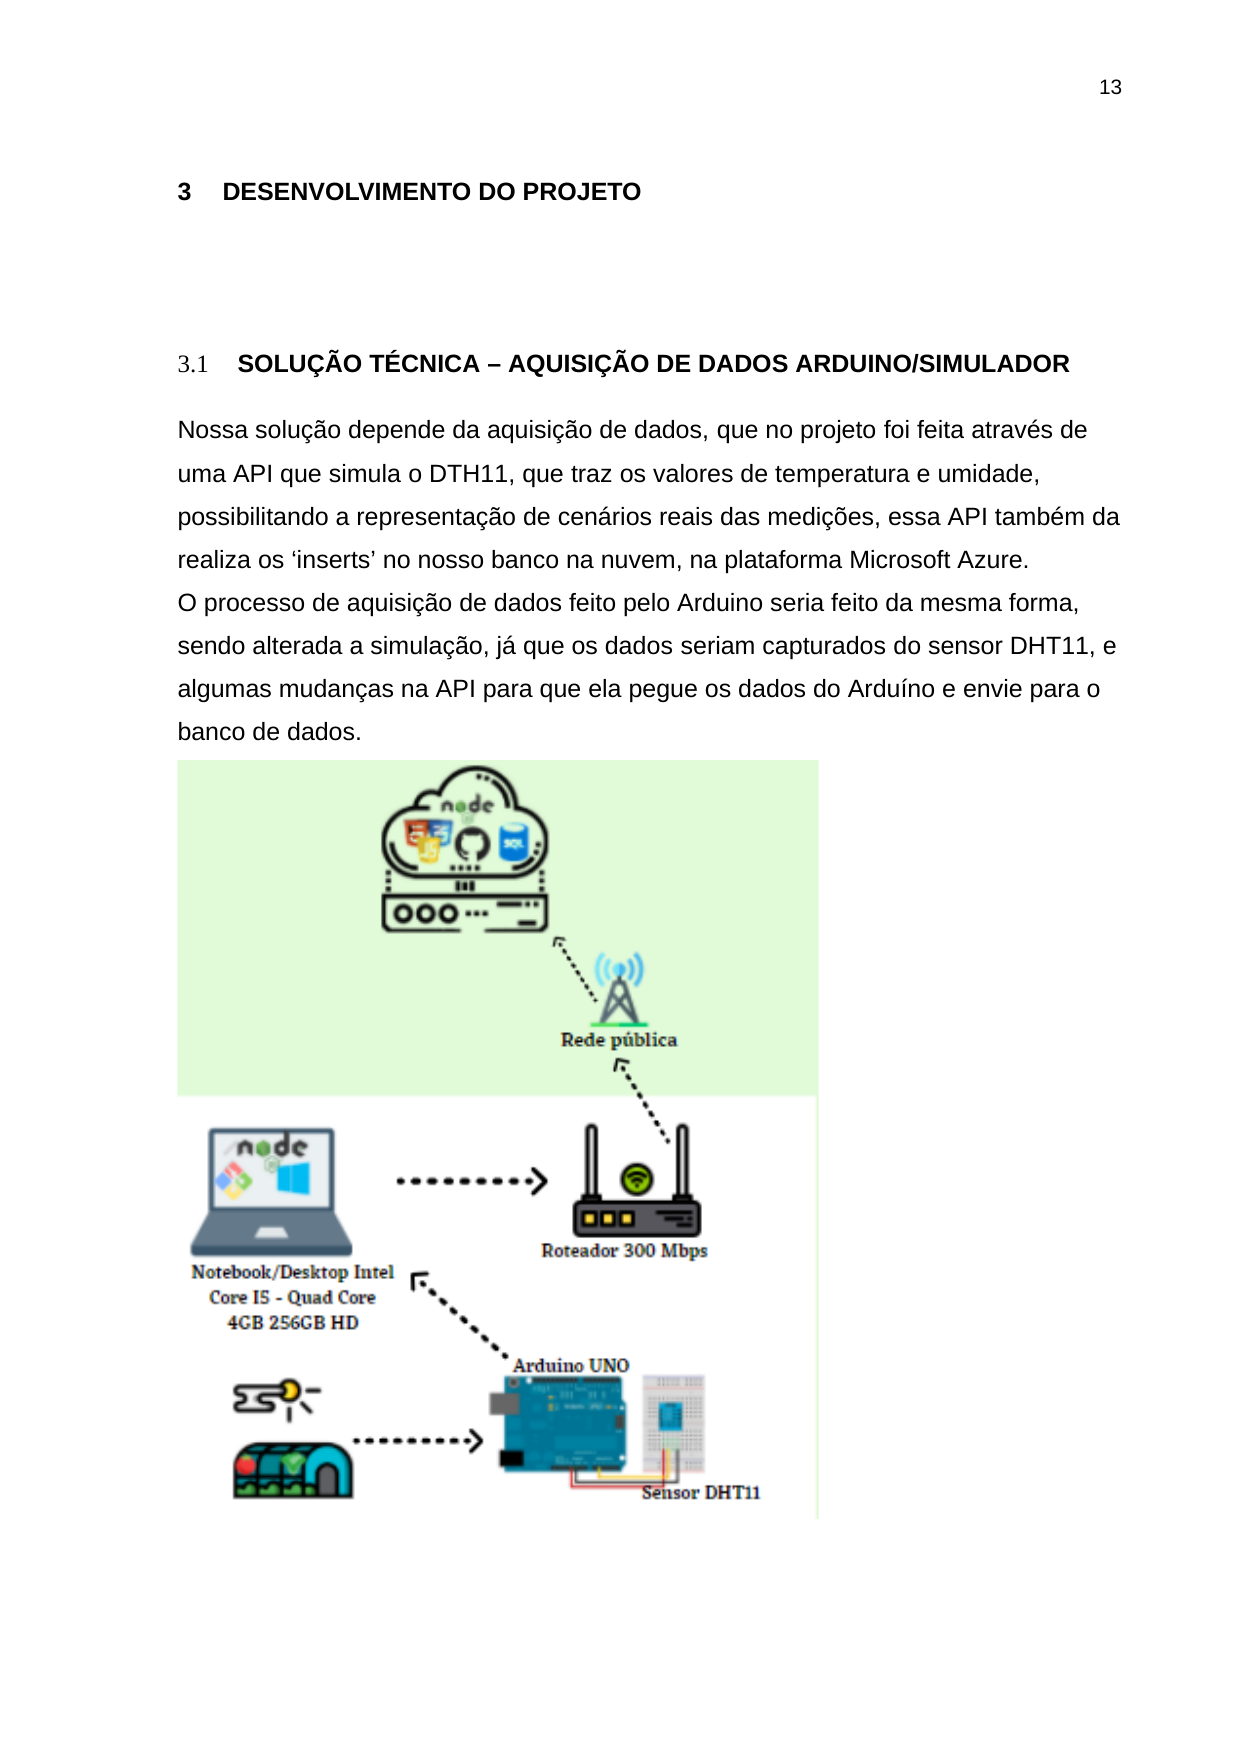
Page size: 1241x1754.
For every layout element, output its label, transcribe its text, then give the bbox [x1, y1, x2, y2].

text Nossa solução depende da aquisição de dados, que no projeto foi feita através de uma API que simula o DTH11, que traz os valores de temperatura e umidade, possibilitando a representação de cenários reais das medições, essa API também da realiza os ‘inserts’ no nosso banco na nuvem, na plataforma Microsoft Azure. O processo de aquisição de dados feito pelo Arduino seria feito da mesma forma, sendo alterada a simulação, já que os dados seriam capturados do sensor DHT11, e algumas mudanças na API para que ela pegue os dados do Arduíno e envie para o banco de dados. [177, 415, 1122, 746]
picture [177, 760, 819, 1519]
subtitle Solução Técnica – Aquisição de dados Arduino/SIMULADOR [177, 349, 1122, 378]
